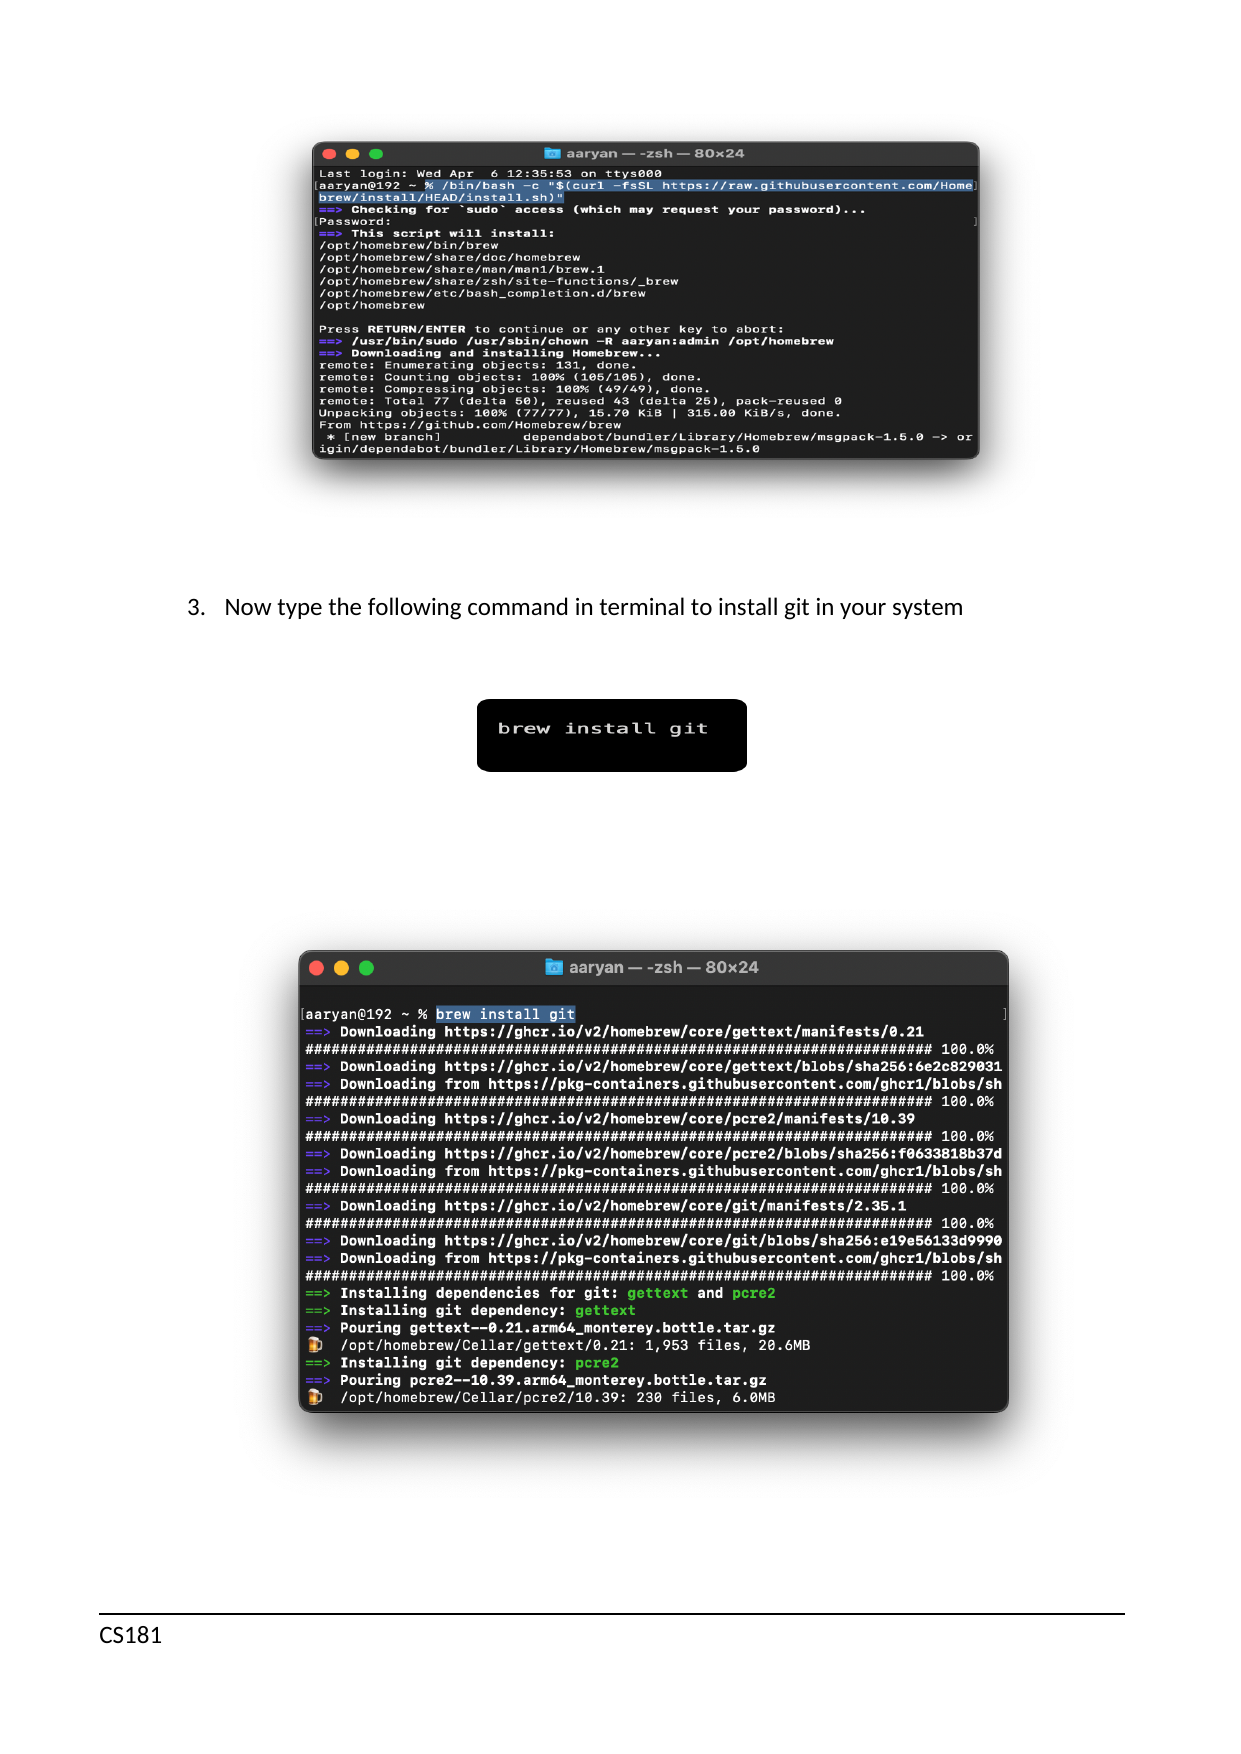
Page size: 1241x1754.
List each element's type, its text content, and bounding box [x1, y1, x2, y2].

picture [247, 109, 1044, 522]
picture [83, 1618, 1085, 1655]
picture [409, 656, 813, 815]
list Now type the following command in terminal to install git in your system [187, 591, 1130, 621]
picture [229, 903, 1078, 1504]
